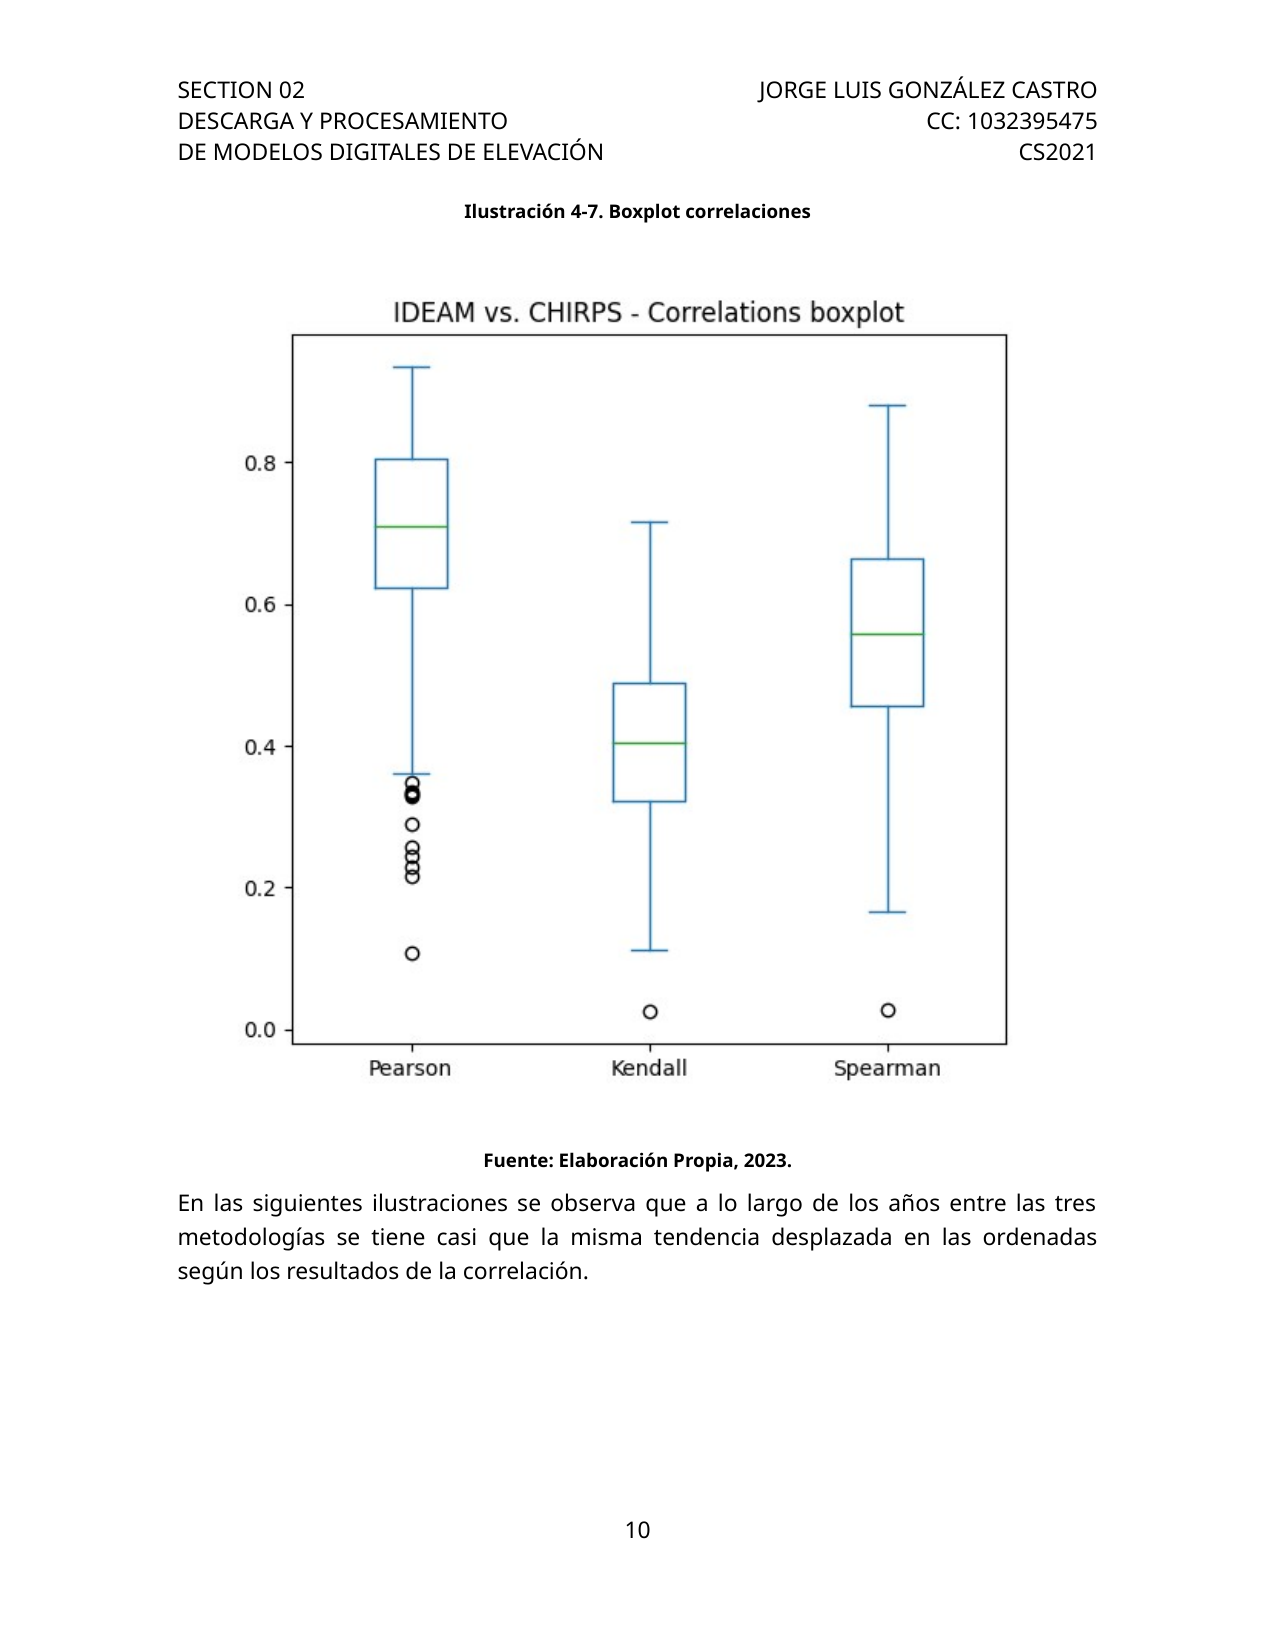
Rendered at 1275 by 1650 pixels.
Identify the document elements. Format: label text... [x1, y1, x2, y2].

picture [177, 224, 1098, 1145]
text Fuente: Elaboración Propia, 2023. [177, 1147, 1098, 1173]
text En las siguientes ilustraciones se observa que a lo largo de los años entre las tres metodologías se tiene casi que la misma tendencia desplazada en las ordenadas según los resultados de la correlación. [177, 1187, 1098, 1286]
